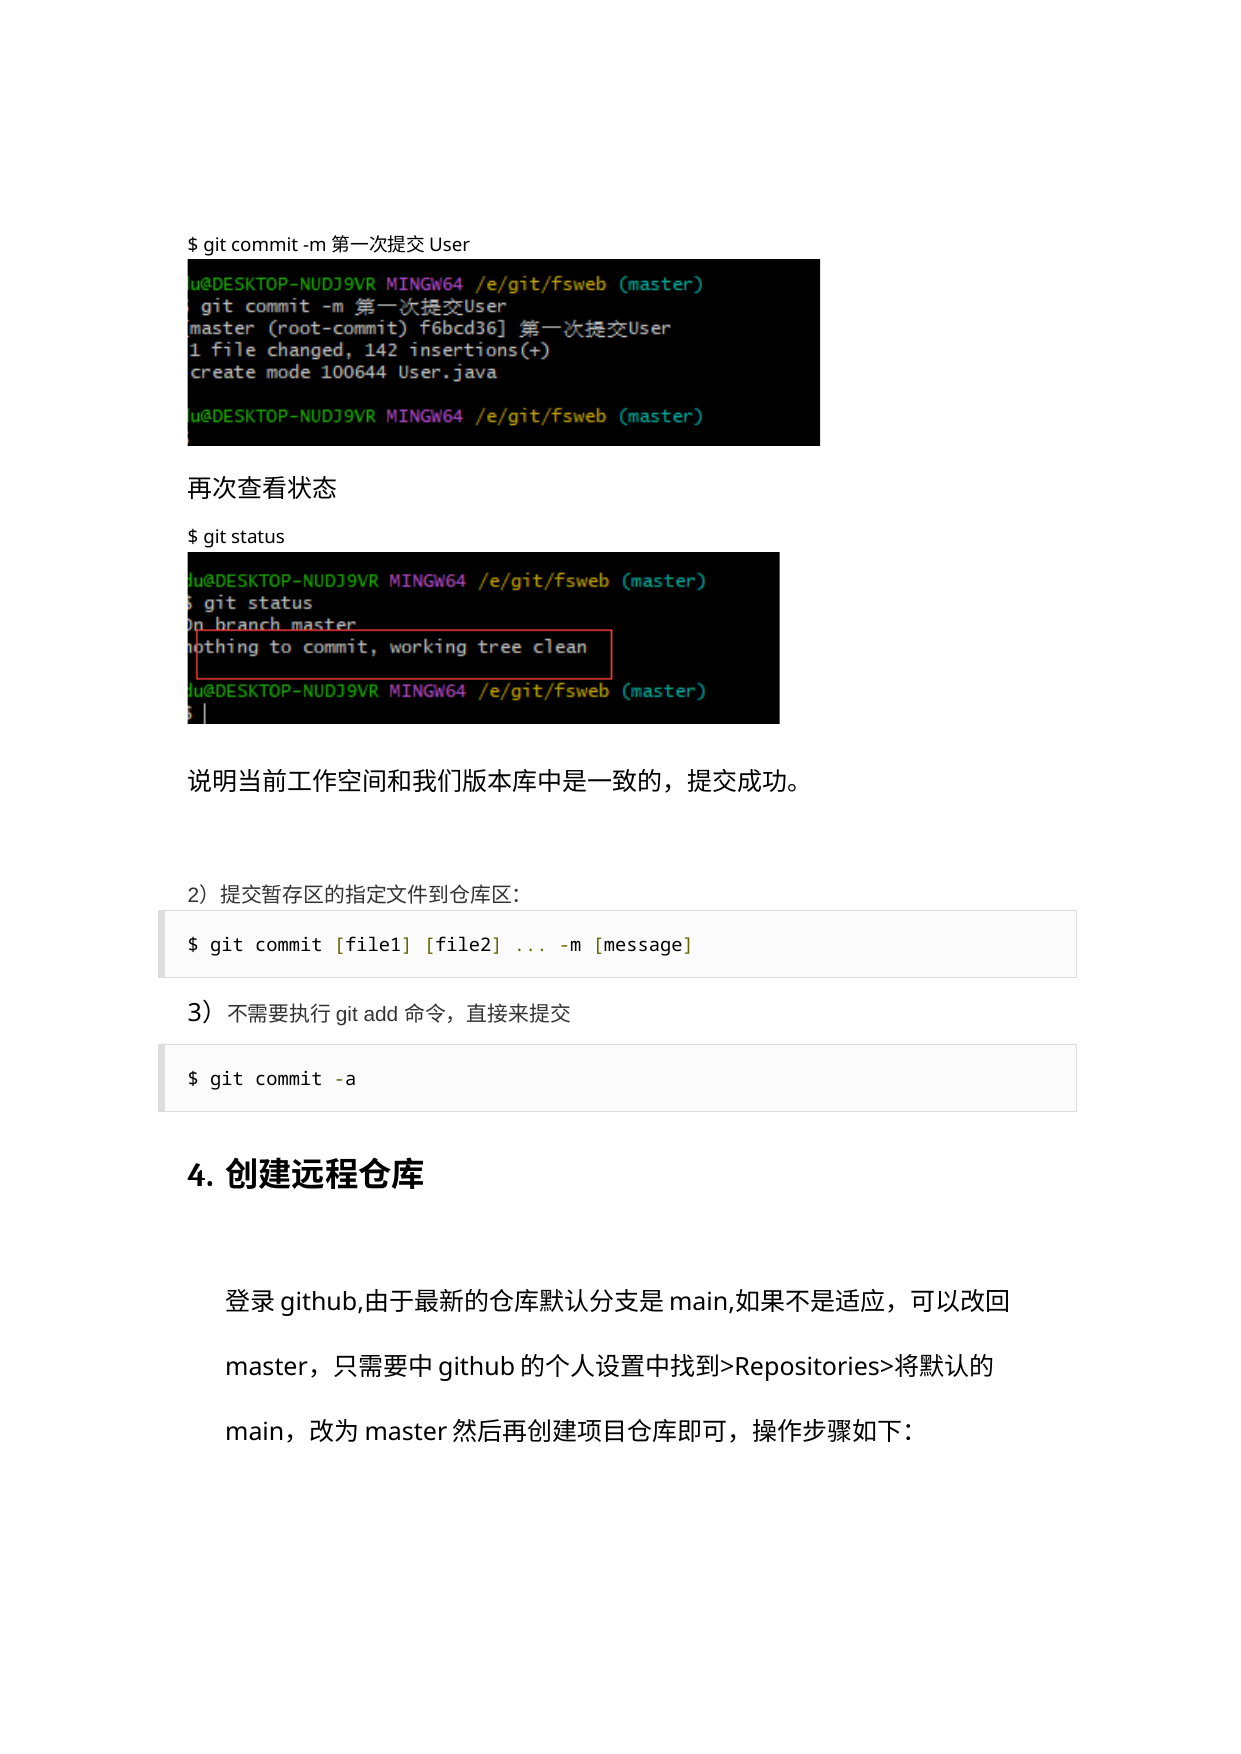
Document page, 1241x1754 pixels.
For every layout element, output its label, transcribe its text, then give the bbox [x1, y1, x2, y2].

text $ git commit -m 第一次提交User [187, 227, 1053, 259]
text $ git commit [file1] [file2] ... -m [message] [165, 911, 1076, 977]
text 再次查看状态 [187, 454, 1053, 519]
text $ git commit -a [165, 1045, 1076, 1111]
text $ git status [187, 519, 1053, 552]
picture [187, 259, 821, 446]
text 3）不需要执行 git add 命令，直接来提交 [187, 978, 1053, 1043]
picture [187, 552, 780, 724]
list 登录github,由于最新的仓库默认分支是main,如果不是适应，可以改回master，只需要中github的个人设置中找到>Repositories>将默认的main，改为master然后再创建项目仓库即可，操作步骤如下： [225, 1267, 1053, 1462]
text 说明当前工作空间和我们版本库中是一致的，提交成功。 [187, 747, 1053, 812]
subtitle 创建远程仓库 [187, 1139, 1053, 1204]
text 2）提交暂存区的指定文件到仓库区： [187, 877, 1053, 909]
